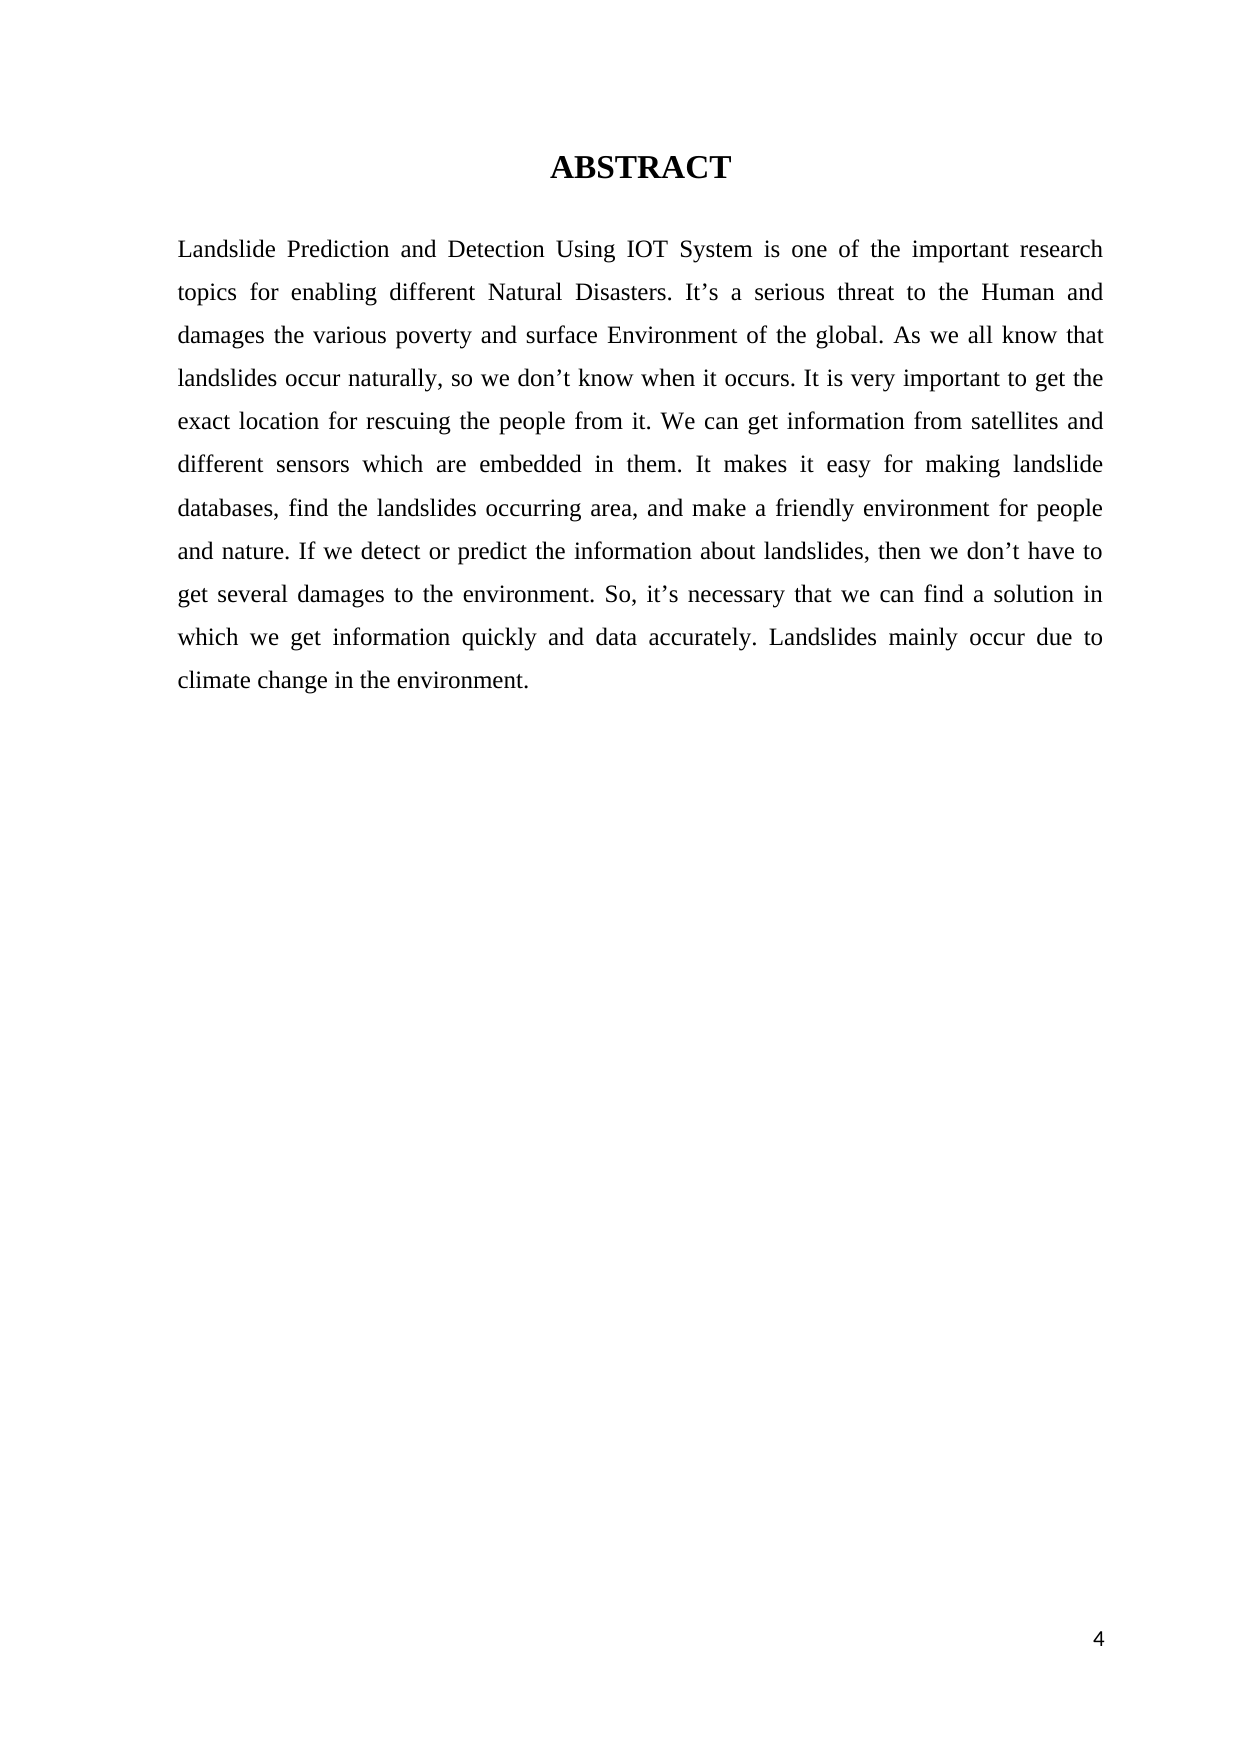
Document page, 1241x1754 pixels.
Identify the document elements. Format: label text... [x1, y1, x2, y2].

text ABSTRACT [177, 148, 1104, 186]
text Landslide Prediction and Detection Using IOT System is one of the important research topics for enabling different Natural Disasters. It’s a serious threat to the Human and damages the various poverty and surface Environment of the global. As we all know that landslides occur naturally, so we don’t know when it occurs. It is very important to get the exact location for rescuing the people from it. We can get information from satellites and different sensors which are embedded in them. It makes it easy for making landslide databases, find the landslides occurring area, and make a friendly environment for people and nature. If we detect or predict the information about landslides, then we don’t have to get several damages to the environment. So, it’s necessary that we can find a solution in which we get information quickly and data accurately. Landslides mainly occur due to climate change in the environment. [177, 234, 1104, 694]
